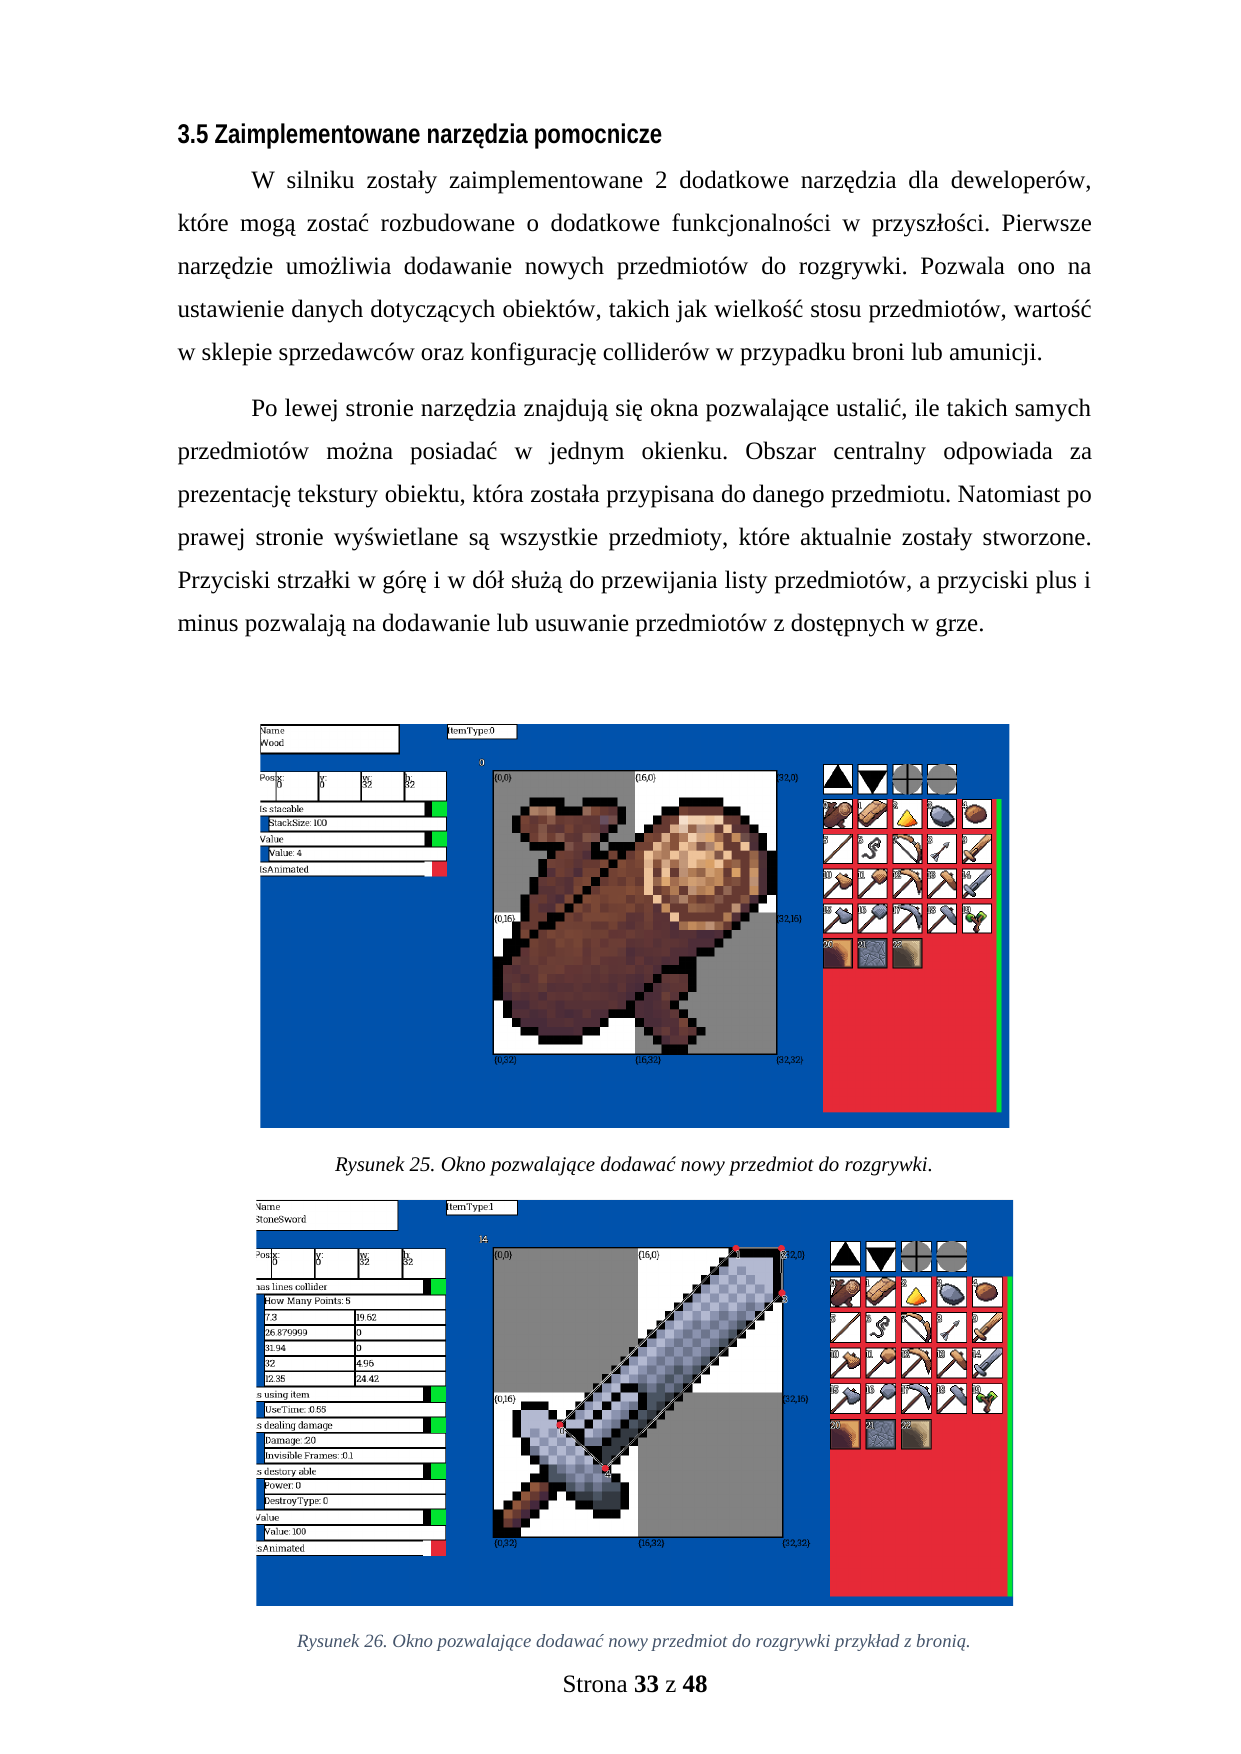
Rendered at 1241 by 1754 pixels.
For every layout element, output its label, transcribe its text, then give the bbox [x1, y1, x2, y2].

text 3.5 Zaimplementowane narzędzia pomocnicze [177, 118, 1092, 149]
picture [260, 724, 1010, 1128]
subtitle W silniku zostały zaimplementowane 2 dodatkowe narzędzia dla deweloperów, które mogą zostać rozbudowane o dodatkowe funkcjonalności w przyszłości. Pierwsze narzędzie umożliwia dodawanie nowych przedmiotów do rozgrywki. Pozwala ono na ustawienie danych dotyczących obiektów, takich jak wielkość stosu przedmiotów, wartość w sklepie sprzedawców oraz konfigurację colliderów w przypadku broni lub amunicji. [177, 165, 1092, 366]
picture [256, 1199, 1014, 1606]
subtitle Po lewej stronie narzędzia znajdują się okna pozwalające ustalić, ile takich samych przedmiotów można posiadać w jednym okienku. Obszar centralny odpowiada za prezentację tekstury obiektu, która została przypisana do danego przedmiotu. Natomiast po prawej stronie wyświetlane są wszystkie przedmioty, które aktualnie zostały stworzone. Przyciski strzałki w górę i w dół służą do przewijania listy przedmiotów, a przyciski plus i minus pozwalają na dodawanie lub usuwanie przedmiotów z dostępnych w grze. [177, 393, 1092, 637]
